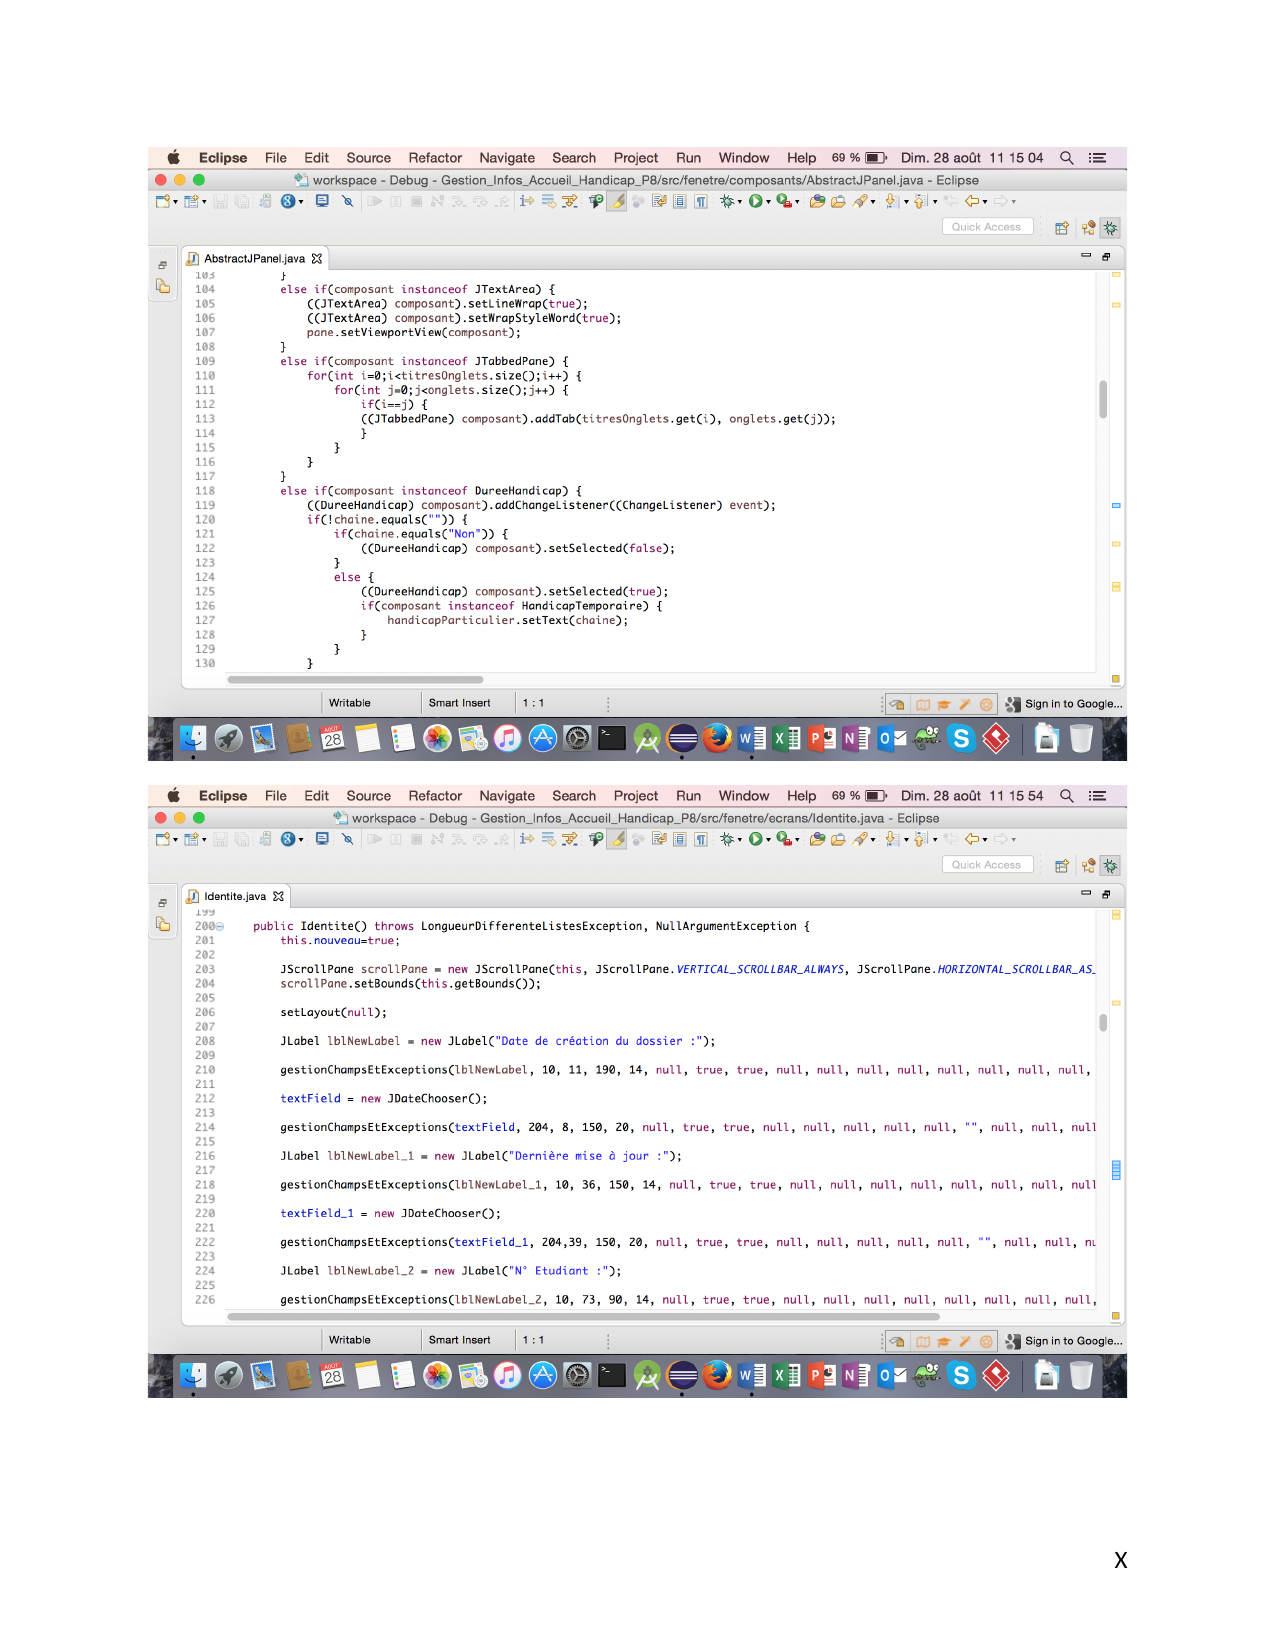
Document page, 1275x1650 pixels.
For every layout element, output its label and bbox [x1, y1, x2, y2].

picture [147, 147, 1128, 761]
picture [147, 785, 1128, 1398]
